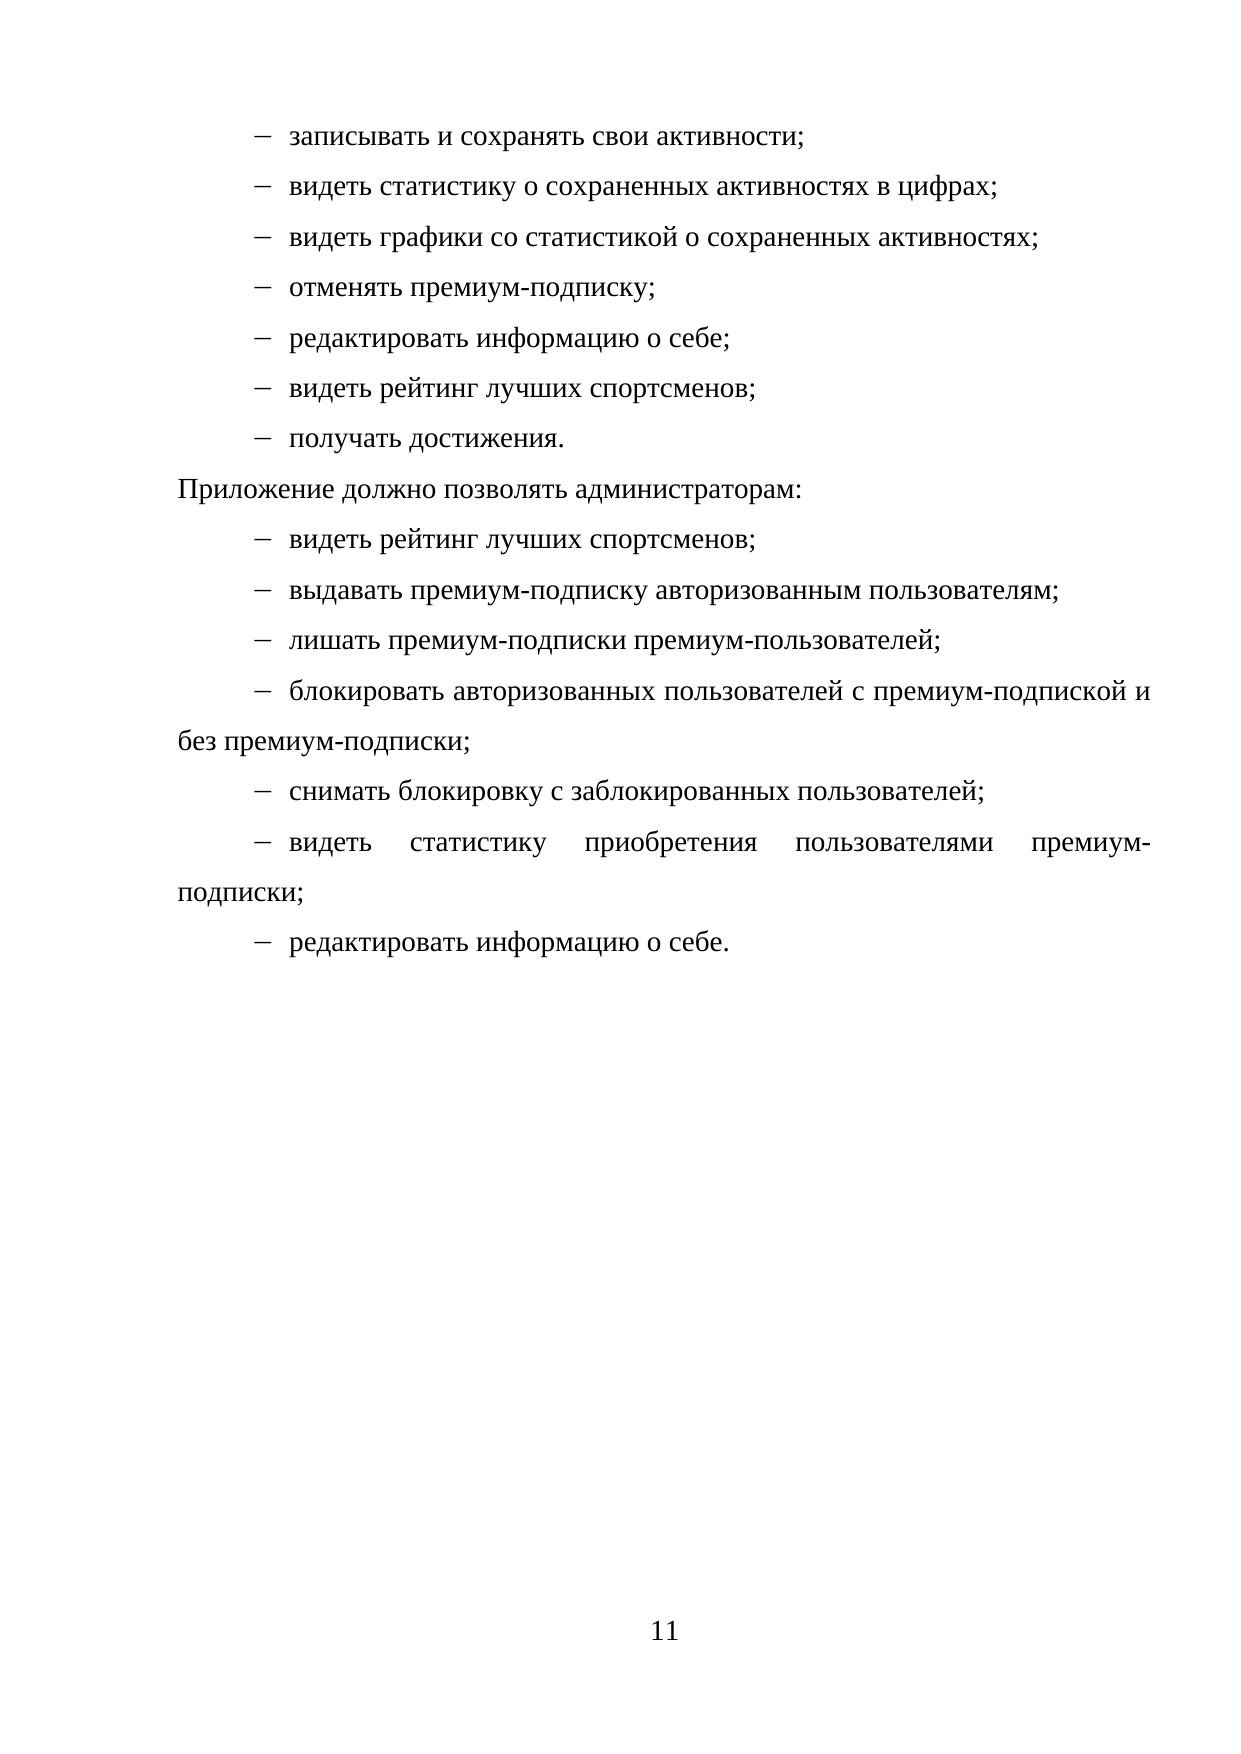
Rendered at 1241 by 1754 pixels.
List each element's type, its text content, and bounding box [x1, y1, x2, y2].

text видеть статистику приобретения пользователями премиум-подписки; [177, 824, 1152, 908]
text видеть статистику о сохраненных активностях в цифрах; [177, 168, 1152, 202]
text блокировать авторизованных пользователей с премиум-подпиской и без премиум-подписки; [177, 673, 1152, 757]
text лишать премиум-подписки премиум-пользователей; [177, 622, 1152, 656]
text видеть рейтинг лучших спортсменов; [177, 370, 1152, 404]
text редактировать информацию о себе; [177, 320, 1152, 353]
text видеть рейтинг лучших спортсменов; [177, 521, 1152, 555]
text снимать блокировку с заблокированных пользователей; [177, 773, 1152, 807]
text выдавать премиум-подписку авторизованным пользователям; [177, 572, 1152, 605]
text видеть графики со статистикой о сохраненных активностях; [177, 219, 1152, 253]
text отменять премиум-подписку; [177, 269, 1152, 303]
text редактировать информацию о себе. [177, 924, 1152, 958]
text получать достижения. [177, 421, 1152, 454]
text записывать и сохранять свои активности; [177, 118, 1152, 152]
text Приложение должно позволять администраторам: [177, 471, 1152, 504]
